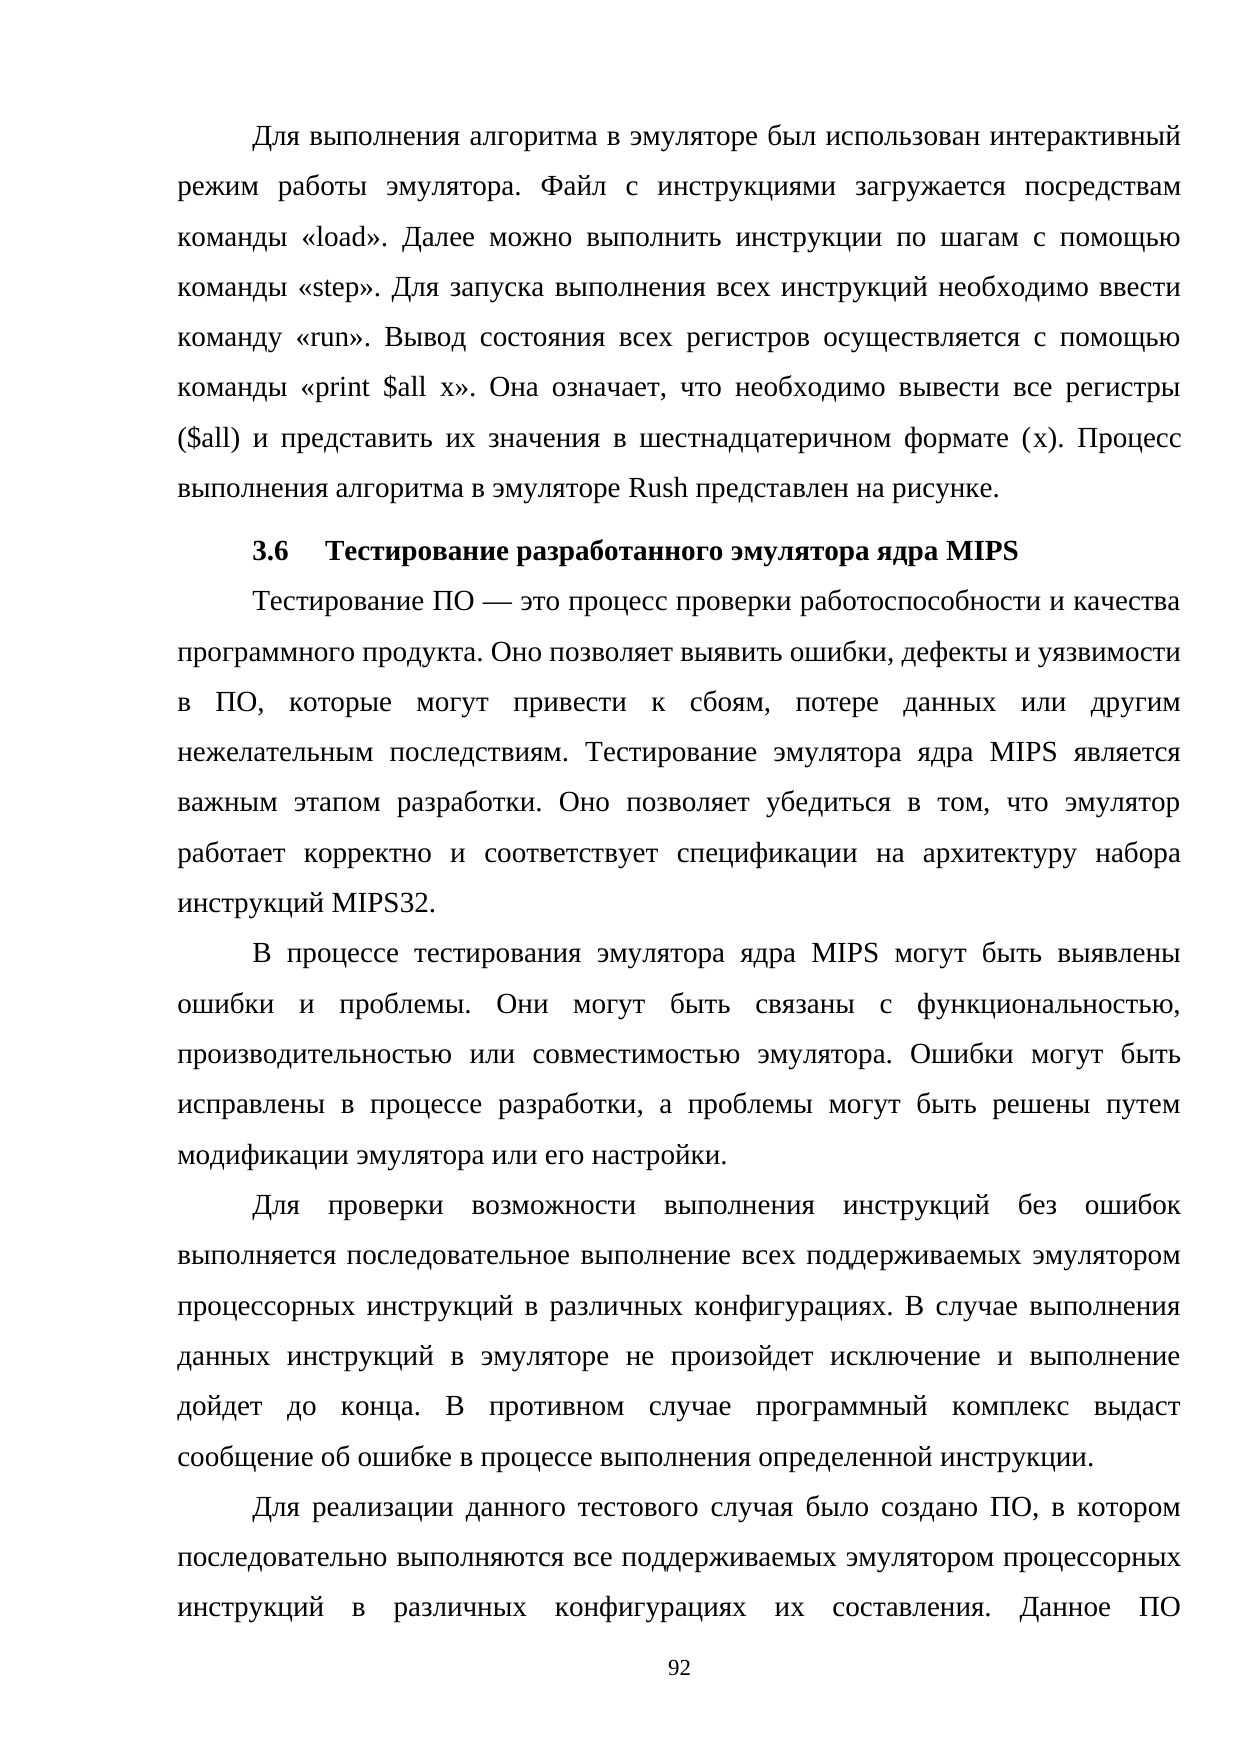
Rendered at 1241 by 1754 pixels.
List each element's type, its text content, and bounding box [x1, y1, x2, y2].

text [177, 1489, 1182, 1623]
text В процессе тестирования эмулятора ядра MIPS могут быть выявлены ошибки и проблемы. Они могут быть связаны с функциональностью, производительностью или совместимостью эмулятора. Ошибки могут быть исправлены в процессе разработки, а проблемы могут быть решены путем модификации эмулятора или его настройки. [177, 936, 1182, 1170]
text Для проверки возможности выполнения инструкций без ошибок выполняется последовательное выполнение всех поддерживаемых эмулятором процессорных инструкций в различных конфигурациях. В случае выполнения данных инструкций в эмуляторе не произойдет исключение и выполнение дойдет до конца. В противном случае программный комплекс выдаст сообщение об ошибке в процессе выполнения определенной инструкции. [177, 1187, 1182, 1472]
text Тестирование ПО — это процесс проверки работоспособности и качества программного продукта. Оно позволяет выявить ошибки, дефекты и уязвимости в ПО, которые могут привести к сбоям, потере данных или другим нежелательным последствиям. Тестирование эмулятора ядра MIPS является важным этапом разработки. Оно позволяет убедиться в том, что эмулятор работает корректно и соответствует спецификации на архитектуру набора инструкций MIPS32. [177, 583, 1182, 919]
text Для выполнения алгоритма в эмуляторе был использован интерактивный режим работы эмулятора. Файл с инструкциями загружается посредствам команды «load». Далее можно выполнить инструкции по шагам с помощью команды «step». Для запуска выполнения всех инструкций необходимо ввести команду «run». Вывод состояния всех регистров осуществляется с помощью команды «print $all x». Она означает, что необходимо вывести все регистры ($all) и представить их значения в шестнадцатеричном формате (x). Процесс выполнения алгоритма в эмуляторе Rush представлен на рисунке. [177, 118, 1182, 504]
subtitle Тестирование разработанного эмулятора ядра MIPS [177, 533, 1182, 567]
